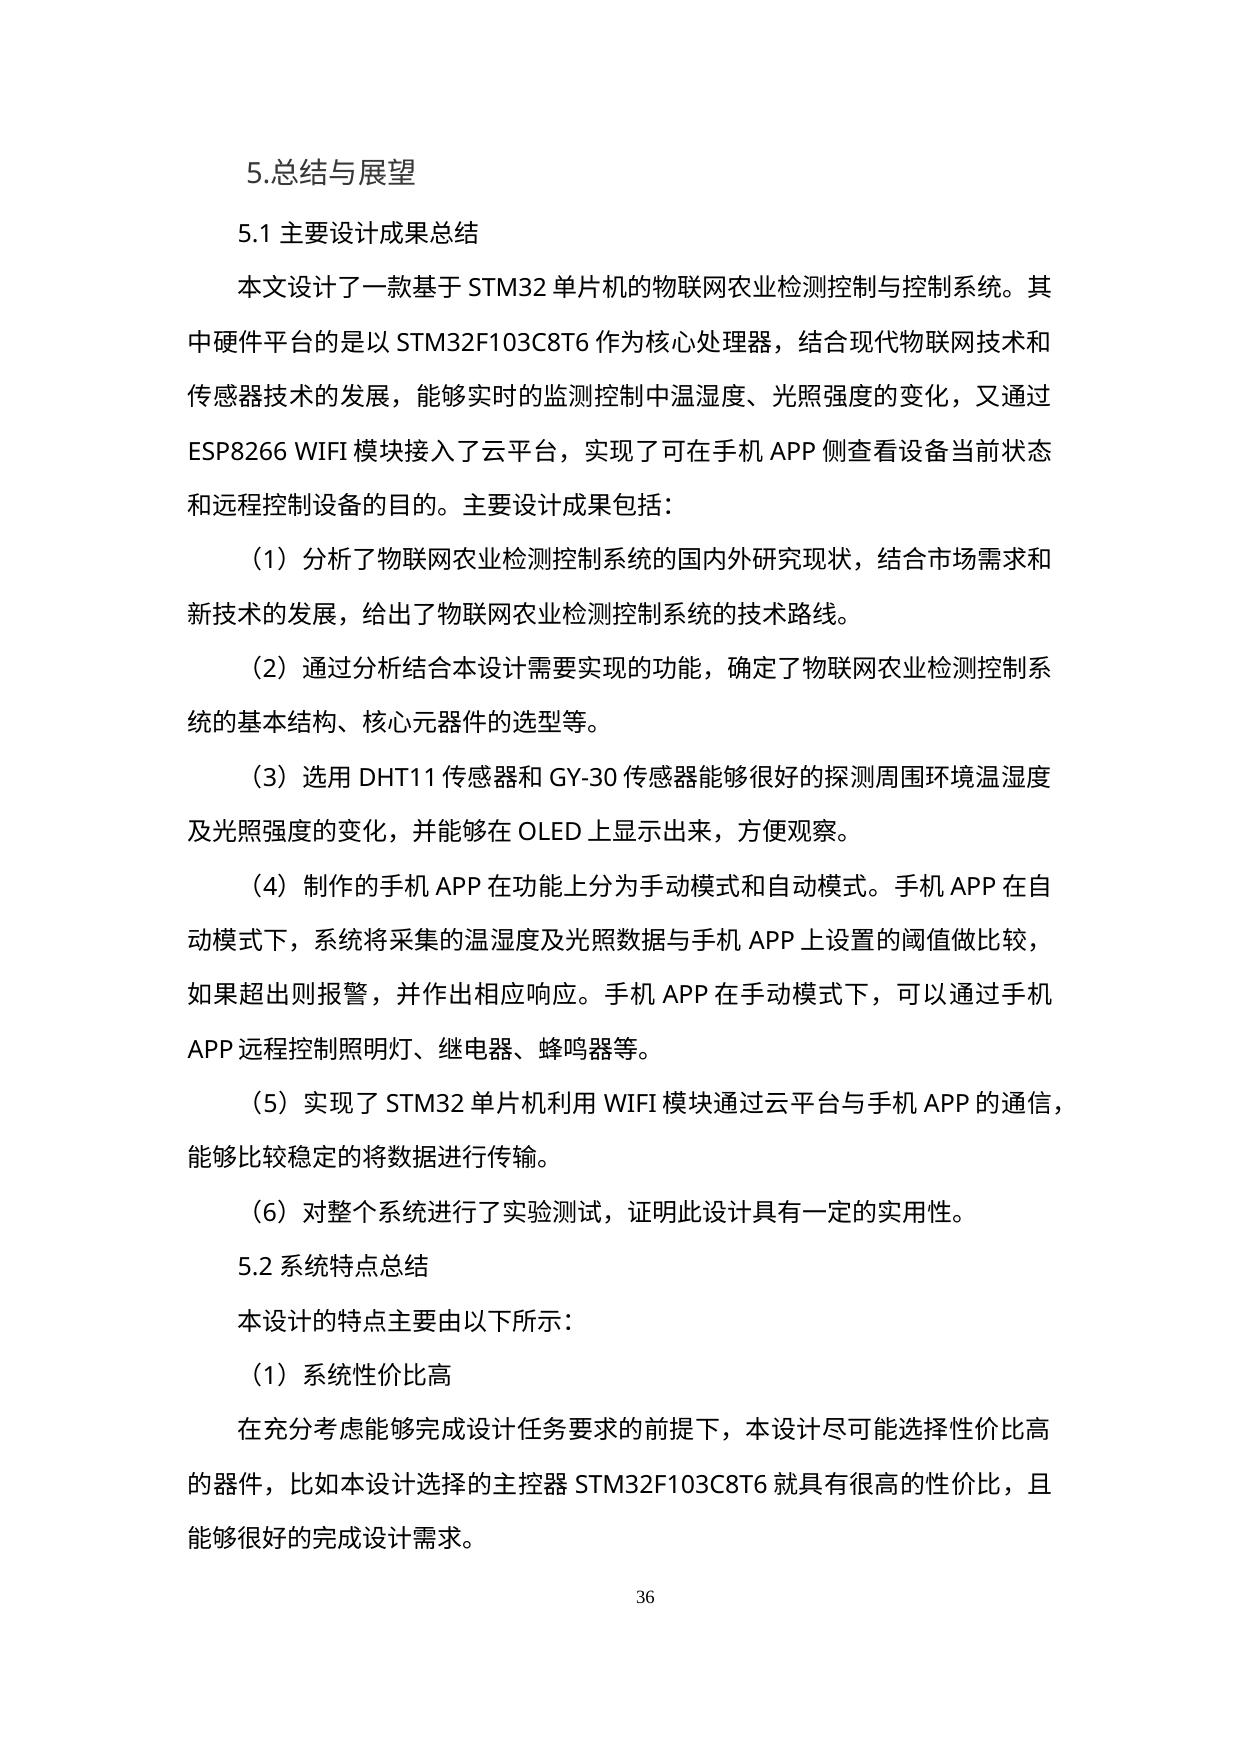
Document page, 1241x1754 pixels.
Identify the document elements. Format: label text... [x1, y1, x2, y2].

text （3）选用DHT11传感器和GY-30传感器能够很好的探测周围环境温湿度及光照强度的变化，并能够在OLED上显示出来，方便观察。 [187, 757, 1053, 848]
text 本设计的特点主要由以下所示： [187, 1301, 1053, 1337]
text （6）对整个系统进行了实验测试，证明此设计具有一定的实用性。 [187, 1192, 1053, 1228]
text （2）通过分析结合本设计需要实现的功能，确定了物联网农业检测控制系统的基本结构、核心元器件的选型等。 [187, 648, 1053, 739]
text （1）系统性价比高 [187, 1355, 1053, 1392]
text （4）制作的手机APP在功能上分为手动模式和自动模式。手机APP在自动模式下，系统将采集的温湿度及光照数据与手机APP上设置的阈值做比较，如果超出则报警，并作出相应响应。手机APP在手动模式下，可以通过手机APP远程控制照明灯、继电器、蜂鸣器等。 [187, 866, 1053, 1065]
text 本文设计了一款基于STM32单片机的物联网农业检测控制与控制系统。其中硬件平台的是以STM32F103C8T6作为核心处理器，结合现代物联网技术和传感器技术的发展，能够实时的监测控制中温湿度、光照强度的变化，又通过ESP8266 WIFI模块接入了云平台，实现了可在手机APP侧查看设备当前状态和远程控制设备的目的。主要设计成果包括： [187, 268, 1053, 522]
text 5.2 系统特点总结 [187, 1247, 1053, 1283]
text 在充分考虑能够完成设计任务要求的前提下，本设计尽可能选择性价比高的器件，比如本设计选择的主控器STM32F103C8T6就具有很高的性价比，且能够很好的完成设计需求。 [187, 1410, 1053, 1555]
text （1）分析了物联网农业检测控制系统的国内外研究现状，结合市场需求和新技术的发展，给出了物联网农业检测控制系统的技术路线。 [187, 540, 1053, 630]
text （5）实现了STM32单片机利用WIFI模块通过云平台与手机APP的通信，能够比较稳定的将数据进行传输。 [187, 1083, 1053, 1174]
text 5.总结与展望 [187, 150, 1053, 192]
text 5.1 主要设计成果总结 [187, 213, 1053, 250]
